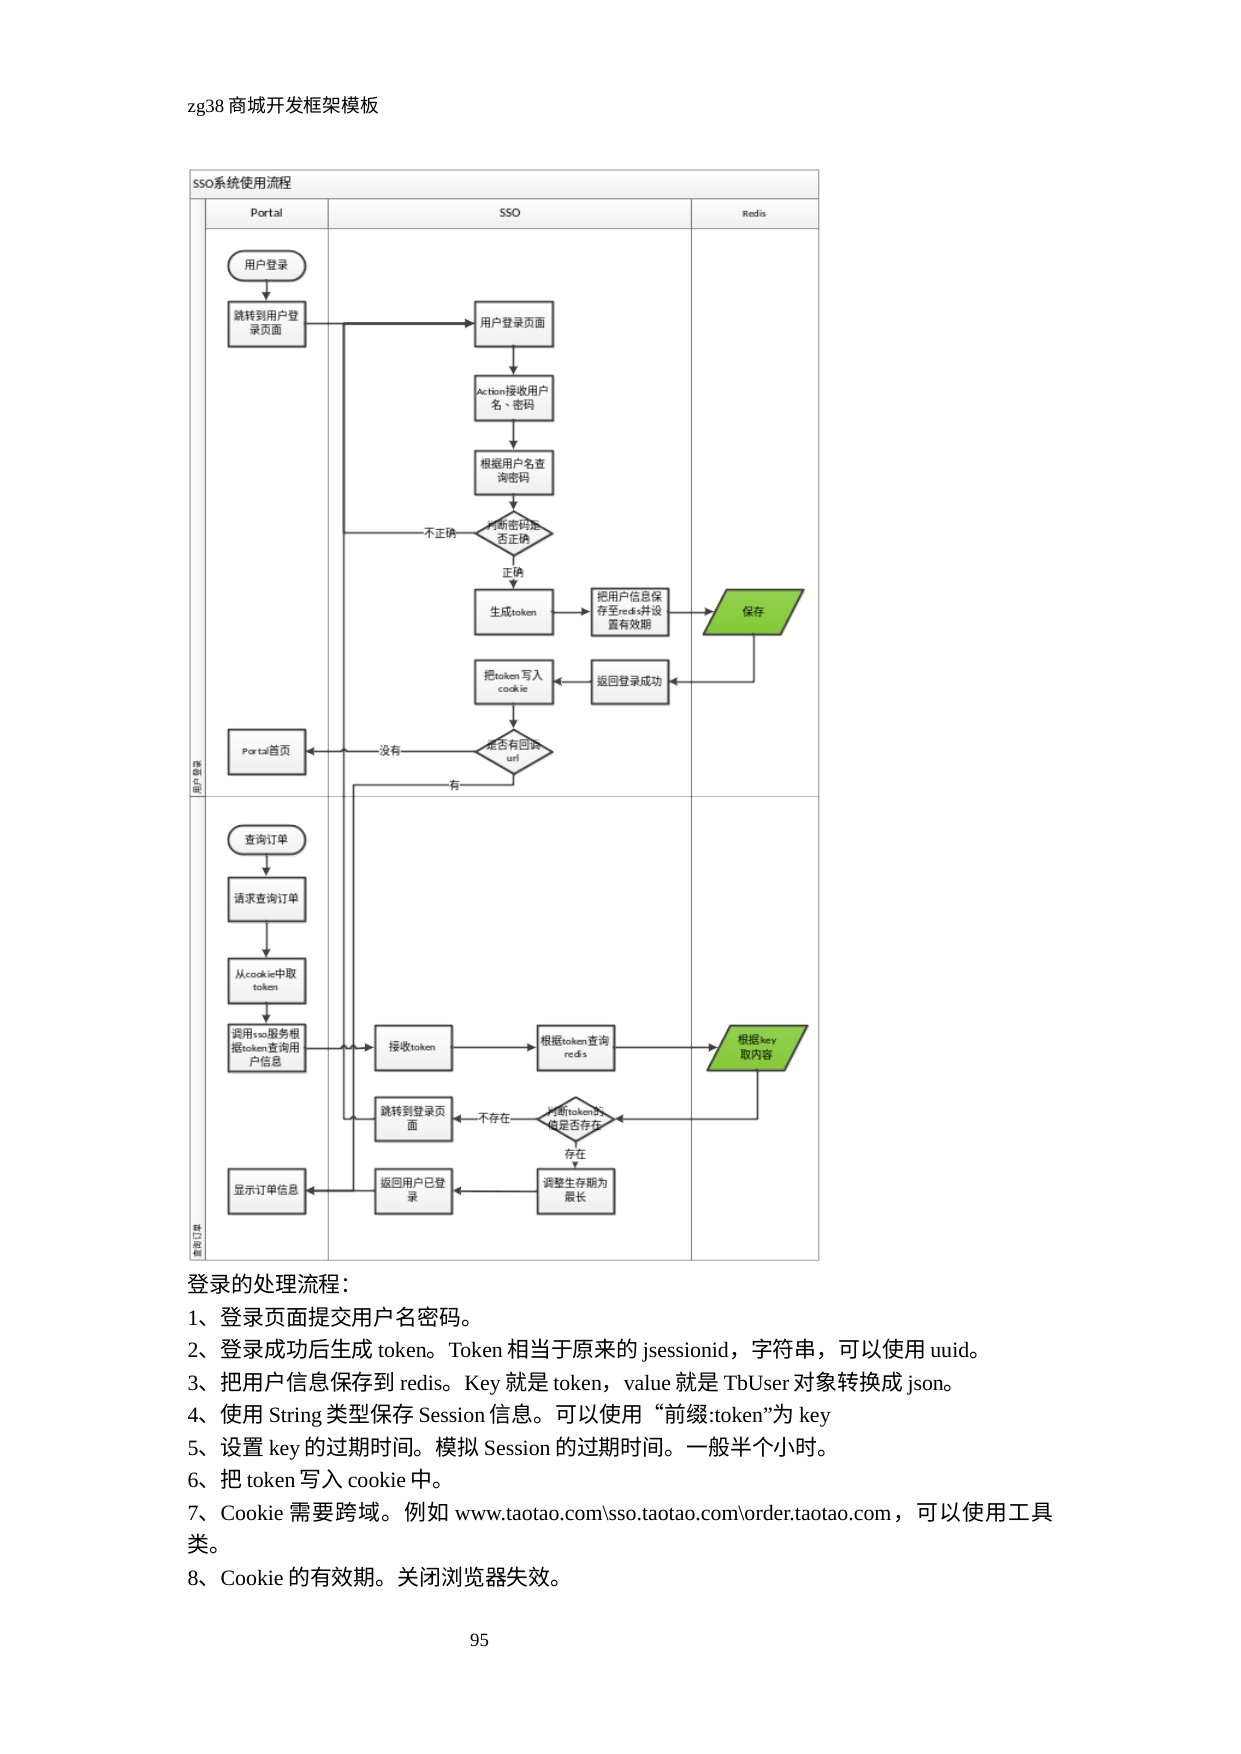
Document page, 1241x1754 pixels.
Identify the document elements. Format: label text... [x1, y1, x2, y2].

list 设置key的过期时间。模拟Session的过期时间。一般半个小时。 [187, 1429, 1053, 1462]
list 使用String类型保存Session信息。可以使用“前缀:token”为key [187, 1397, 1053, 1429]
list 把用户信息保存到redis。Key就是token，value就是TbUser对象转换成json。 [187, 1364, 1053, 1397]
list Cookie的有效期。关闭浏览器失效。 [187, 1559, 1053, 1592]
list 登录成功后生成token。Token相当于原来的jsessionid，字符串，可以使用uuid。 [187, 1332, 1053, 1364]
list Cookie需要跨域。例如www.taotao.com\sso.taotao.com\order.taotao.com，可以使用工具类。 [187, 1494, 1053, 1559]
list 把token写入cookie中。 [187, 1462, 1053, 1494]
list 登录页面提交用户名密码。 [187, 1299, 1053, 1332]
text 登录的处理流程： [187, 1267, 1053, 1299]
